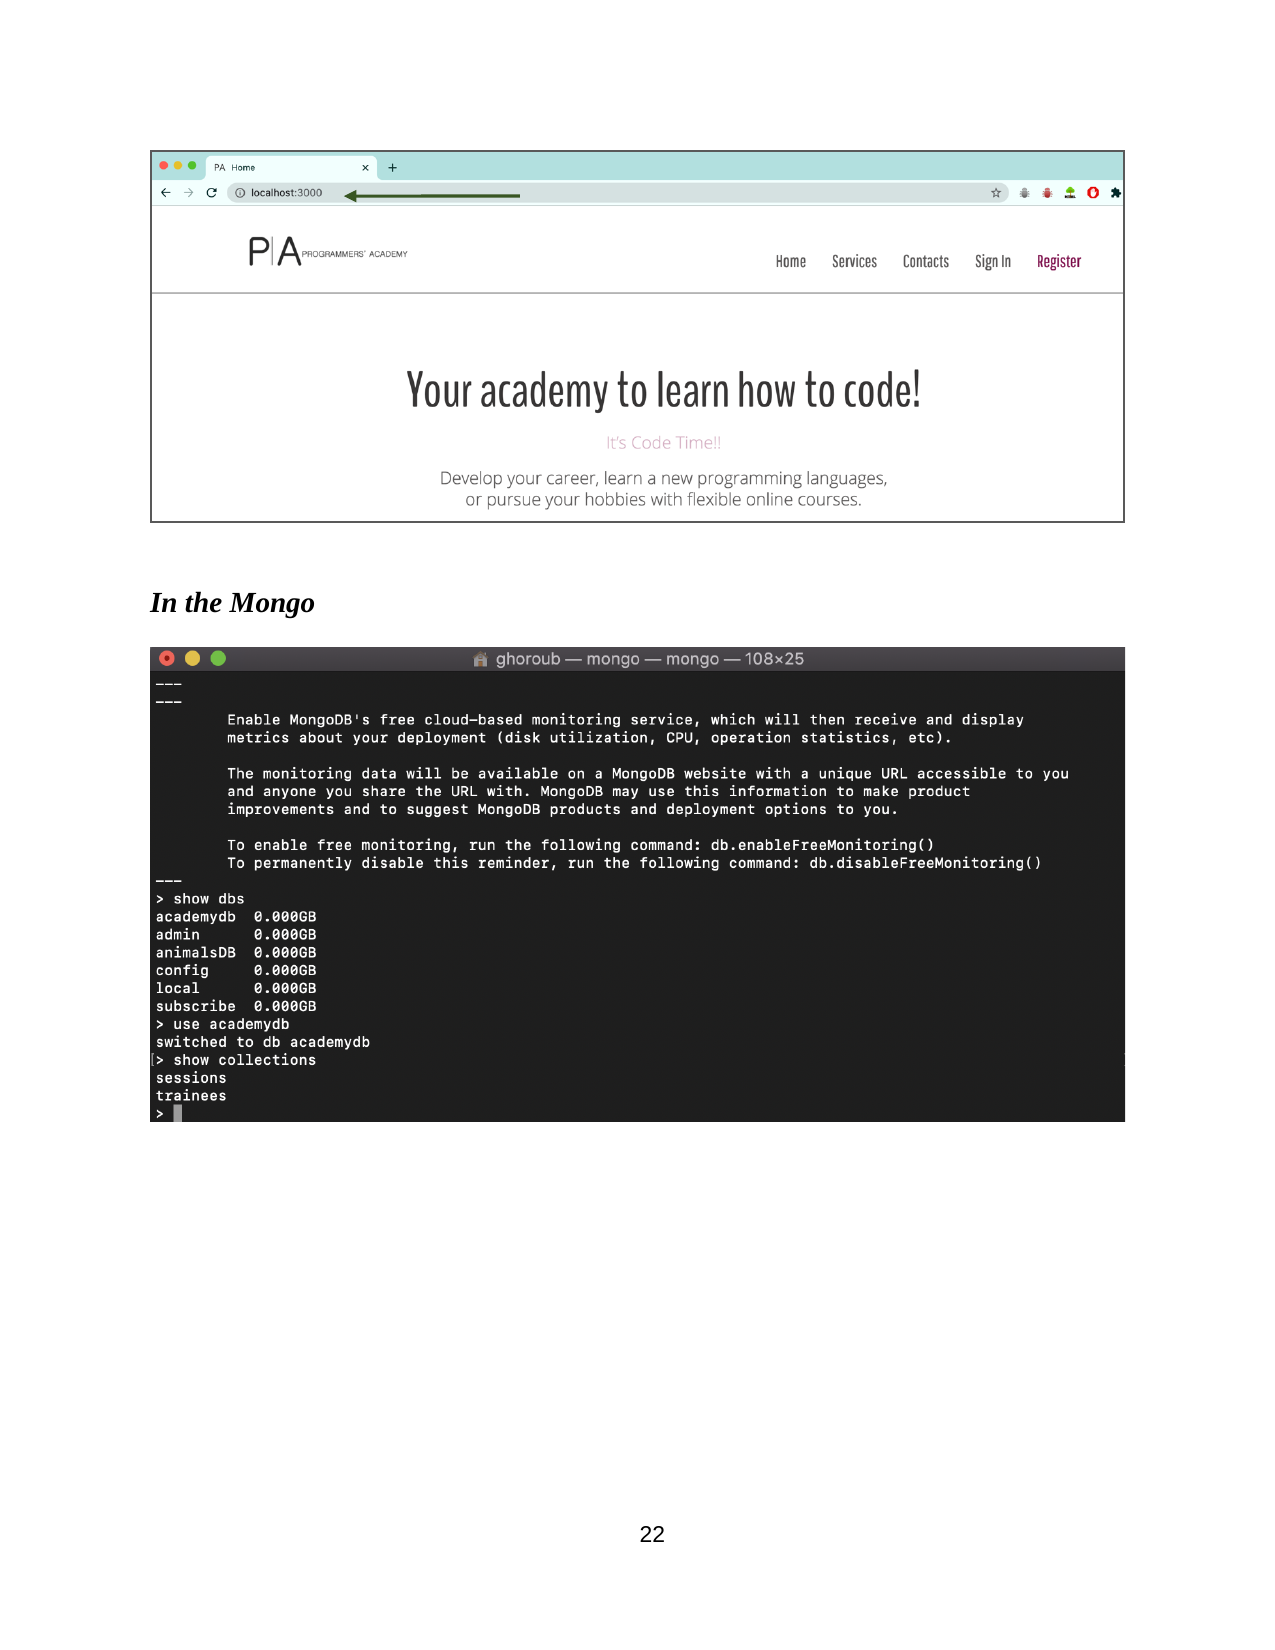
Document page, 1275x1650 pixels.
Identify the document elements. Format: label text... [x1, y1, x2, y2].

picture [152, 152, 1123, 521]
picture [150, 647, 1125, 1122]
text In the Mongo [150, 585, 1154, 619]
